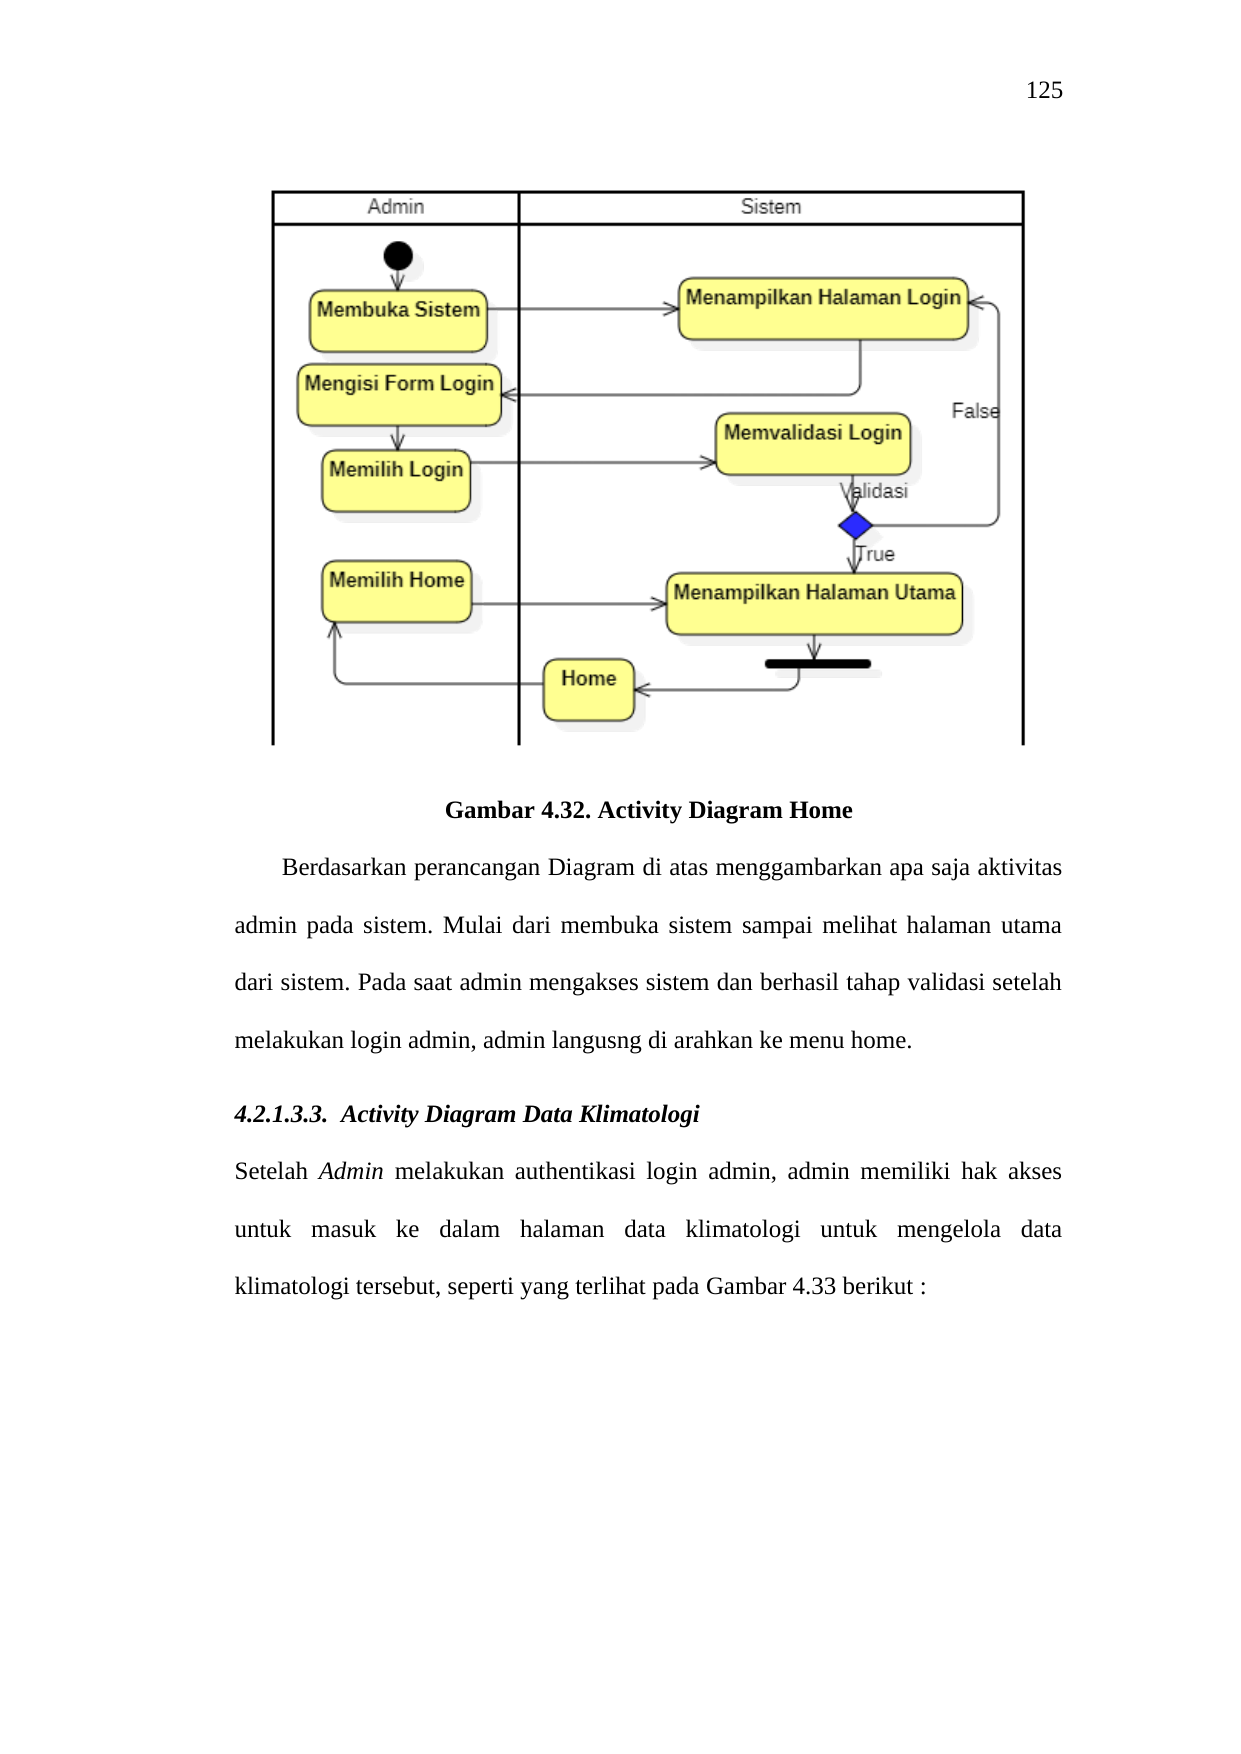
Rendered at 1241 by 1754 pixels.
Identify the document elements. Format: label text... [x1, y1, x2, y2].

text Berdasarkan perancangan Diagram di atas menggambarkan apa saja aktivitas admin pada sistem. Mulai dari membuka sistem sampai melihat halaman utama dari sistem. Pada saat admin mengakses sistem dan berhasil tahap validasi setelah melakukan login admin, admin langusng di arahkan ke menu home. [234, 852, 1063, 1053]
subtitle Activity Diagram Data Klimatologi [234, 1099, 1063, 1128]
picture [258, 177, 1040, 750]
